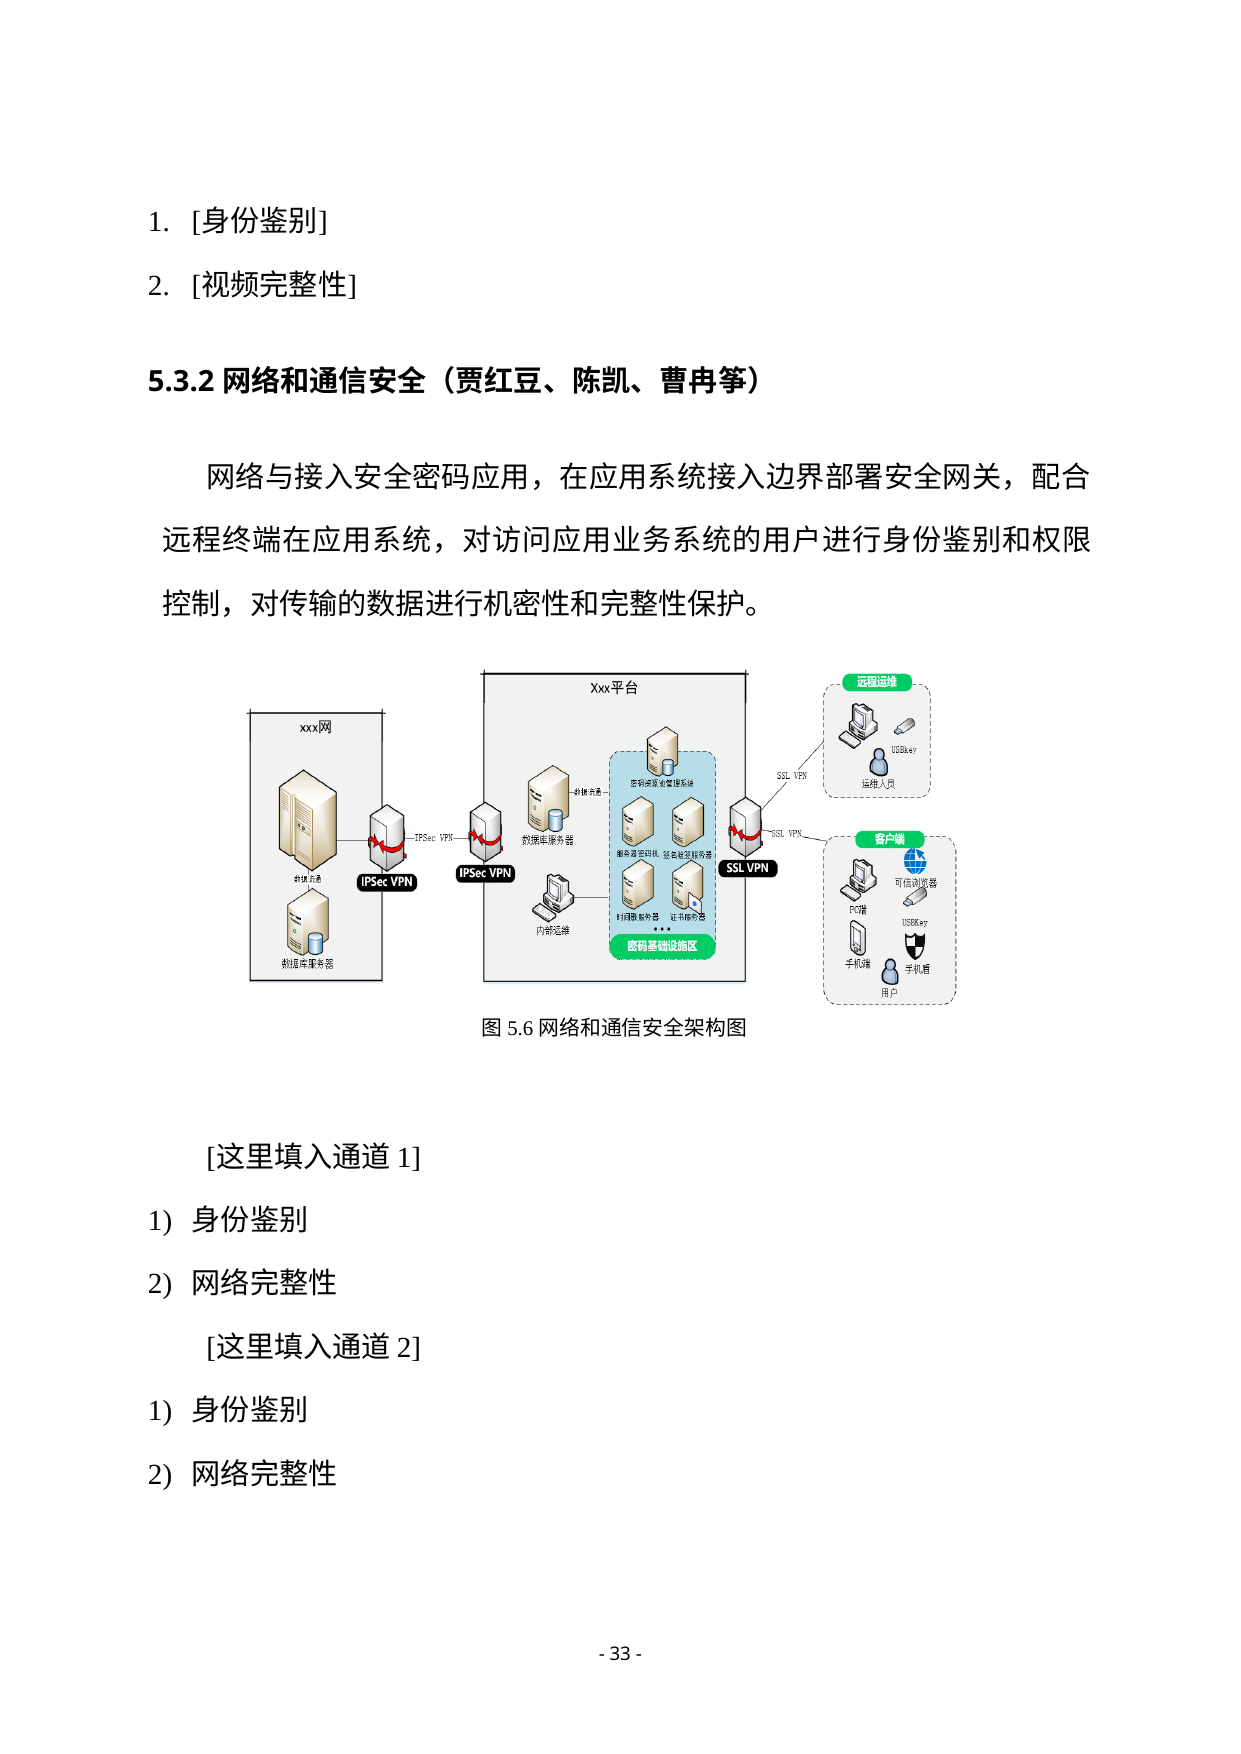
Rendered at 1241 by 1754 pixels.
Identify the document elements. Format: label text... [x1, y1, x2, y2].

list [身份鉴别] [148, 198, 1092, 240]
picture [238, 653, 974, 1011]
text [这里填入通道1] [162, 1133, 1092, 1175]
list 网络完整性 [148, 1260, 1092, 1302]
text 网络与接入安全密码应用，在应用系统接入边界部署安全网关，配合远程终端在应用系统，对访问应用业务系统的用户进行身份鉴别和权限控制，对传输的数据进行机密性和完整性保护。 [162, 453, 1092, 623]
list [视频完整性] [148, 261, 1092, 304]
list 网络完整性 [148, 1450, 1092, 1493]
list 5.3.2 网络和通信安全（贾红豆、陈凯、曹冉筝） [148, 357, 1092, 400]
list 身份鉴别 [148, 1197, 1092, 1239]
text [这里填入通道2] [162, 1323, 1092, 1366]
list 身份鉴别 [148, 1387, 1092, 1429]
